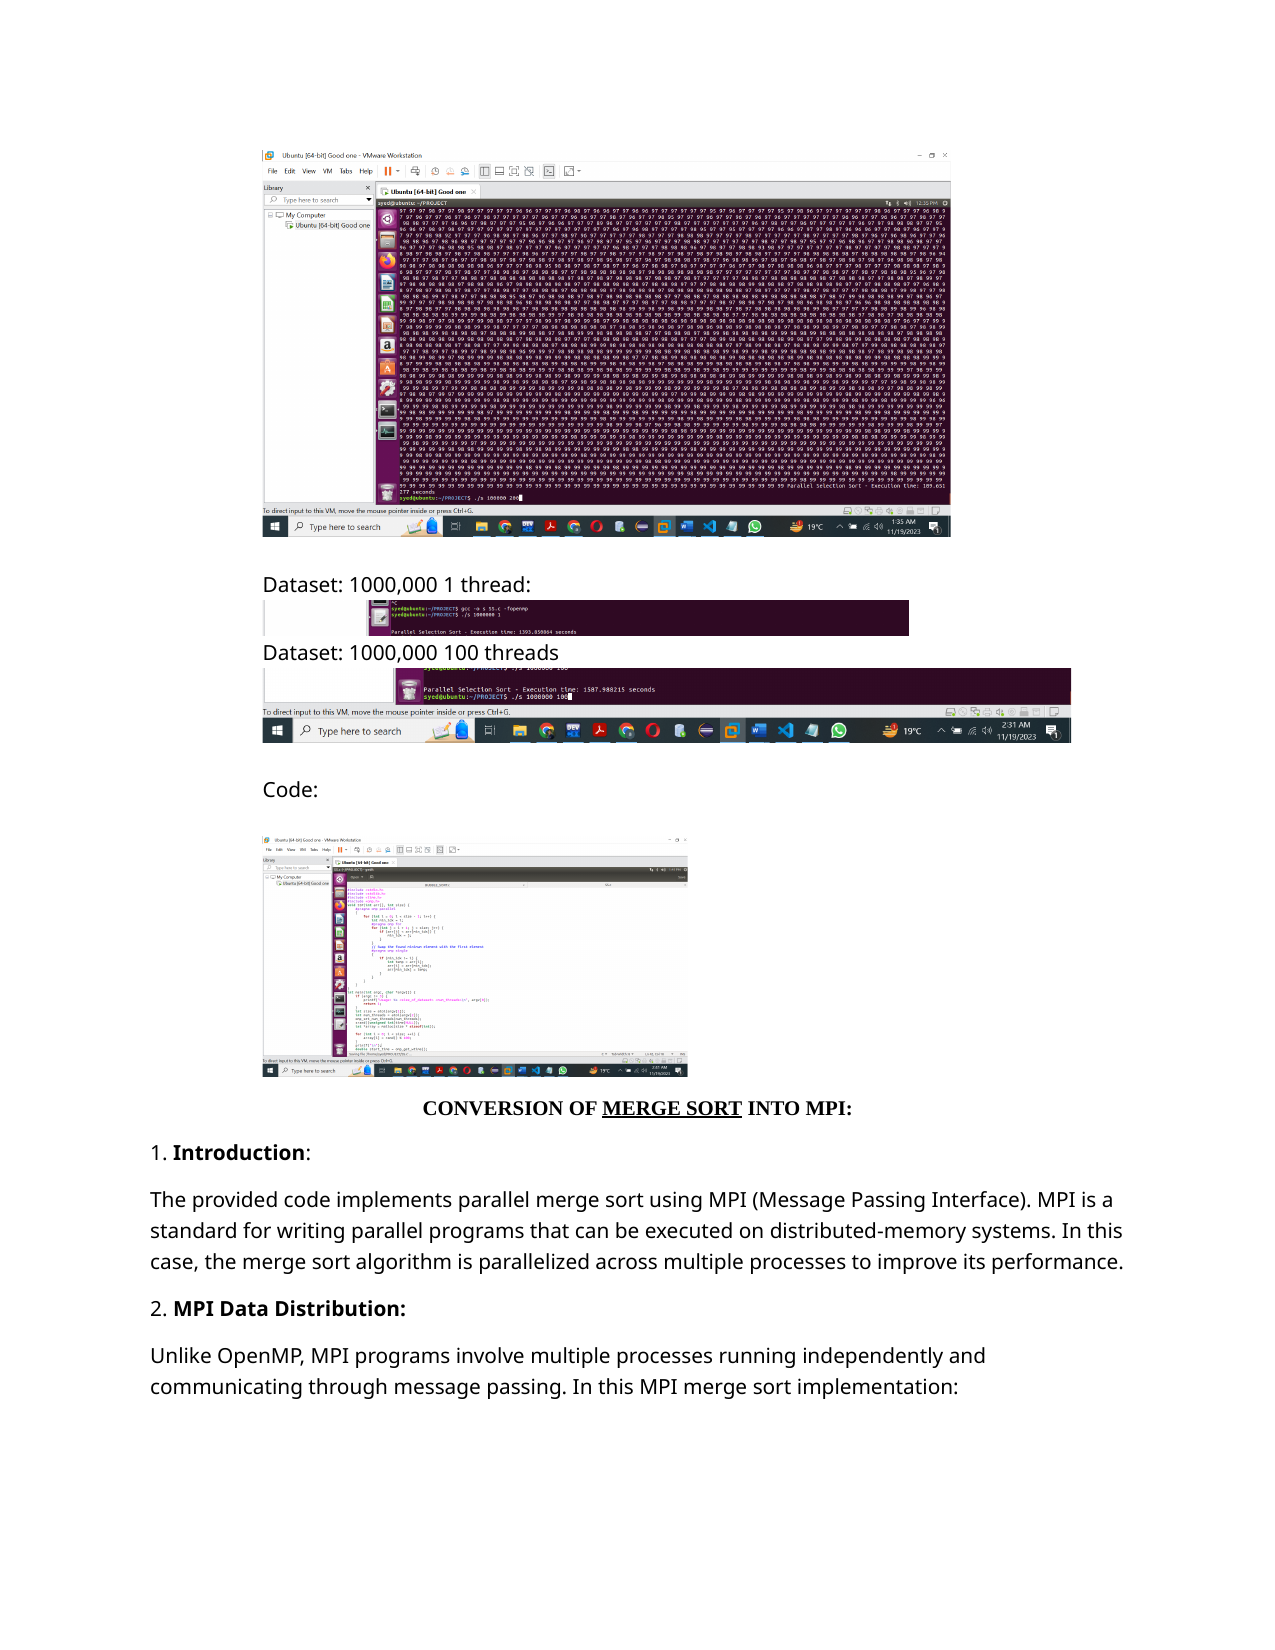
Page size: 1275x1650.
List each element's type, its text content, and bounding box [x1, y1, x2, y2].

text CONVERSION OF MERGE SORT INTO MPI: [150, 1096, 1125, 1120]
list Dataset: 1000,000 100 threads [262, 638, 1125, 667]
picture [262, 668, 1072, 743]
text The provided code implements parallel merge sort using MPI (Message Passing Interface). MPI is a standard for writing parallel programs that can be executed on distributed-memory systems. In this case, the merge sort algorithm is parallelized across multiple processes to improve its performance. [150, 1186, 1125, 1275]
text Unlike OpenMP, MPI programs involve multiple processes running independently and communicating through message passing. In this MPI merge sort implementation: [150, 1341, 1125, 1400]
list Dataset: 1000,000 1 thread: [262, 570, 1125, 598]
text 1. Introduction: [150, 1138, 1125, 1167]
picture [262, 836, 688, 1077]
list Code: [262, 776, 1125, 804]
text 2. MPI Data Distribution: [150, 1294, 1125, 1322]
picture [262, 150, 951, 537]
picture [262, 600, 909, 636]
